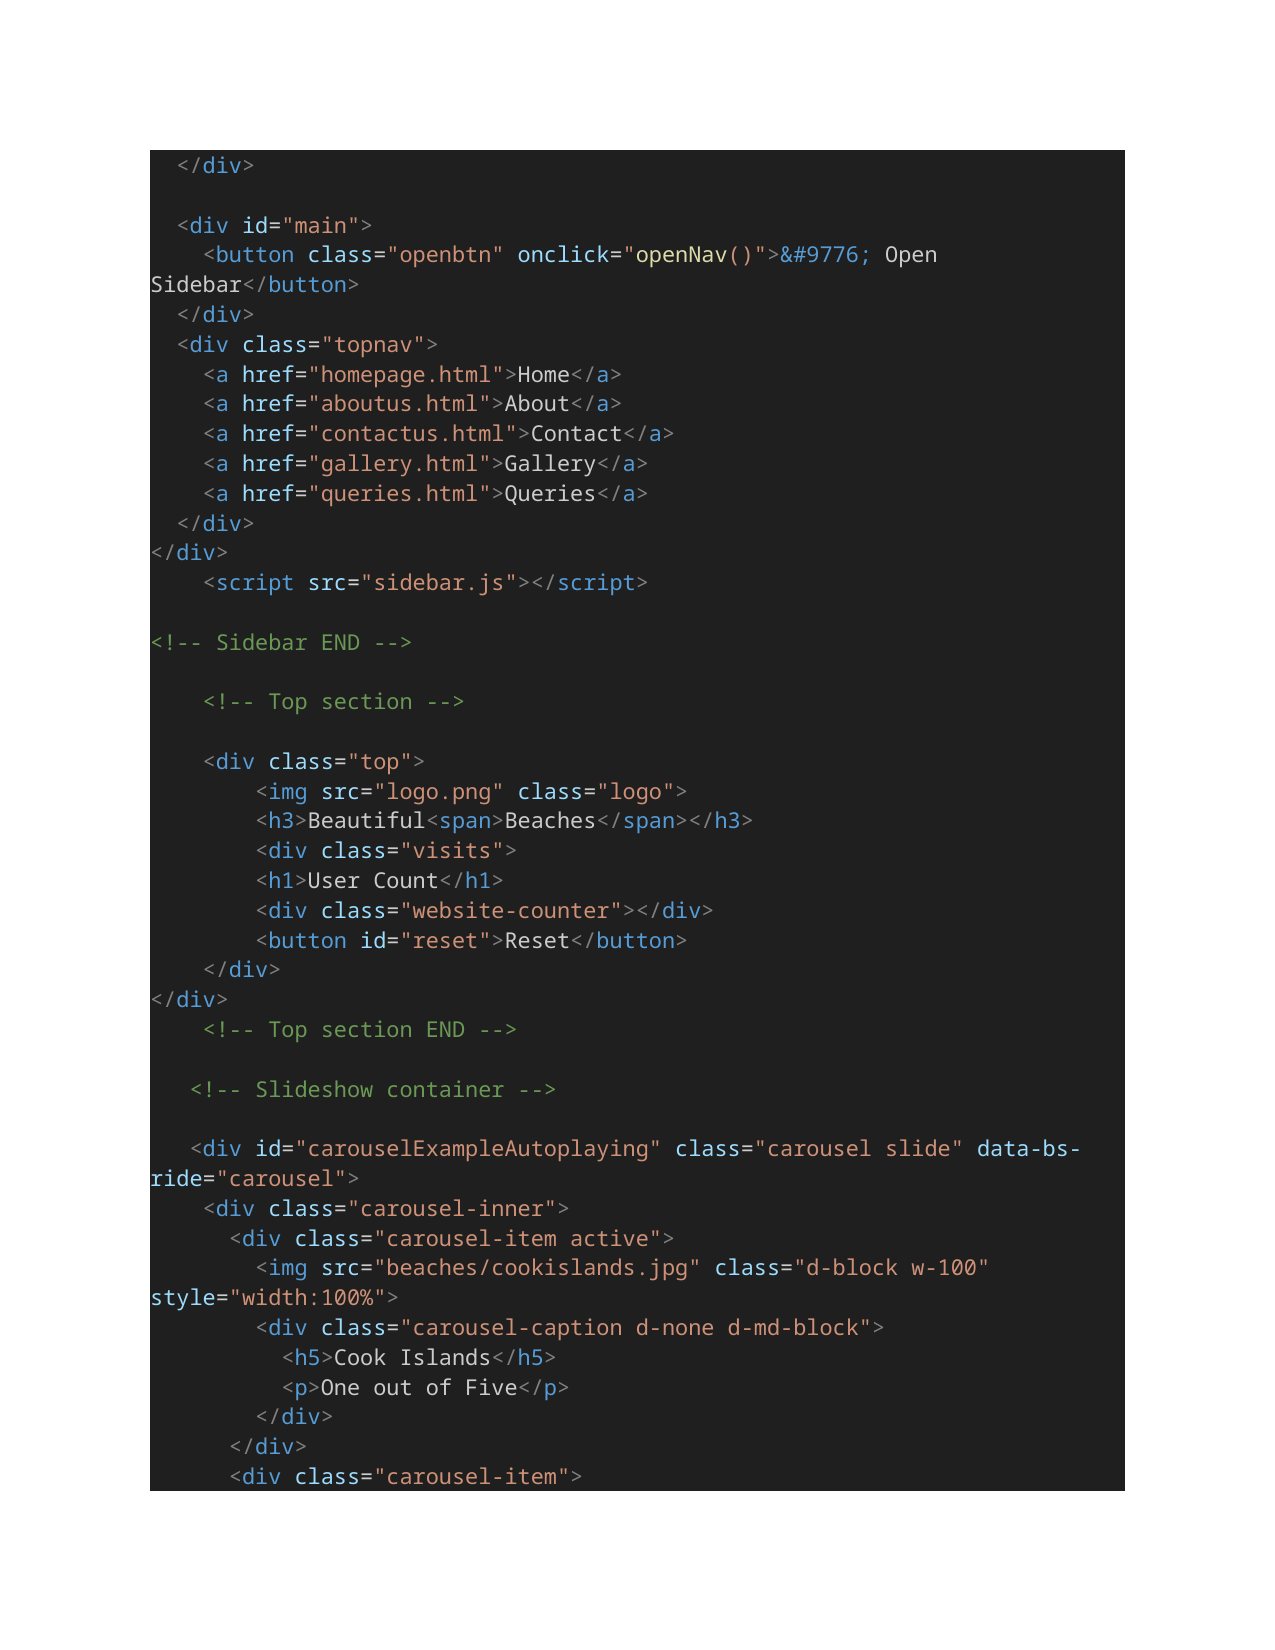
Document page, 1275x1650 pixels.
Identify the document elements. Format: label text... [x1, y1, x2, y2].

text <a href="aboutus.html">About</a> [150, 388, 1125, 418]
text <div class="carousel-item"> [150, 1461, 1125, 1491]
text </div> [150, 299, 1125, 329]
text </div> [150, 1401, 1125, 1431]
text </div> [150, 984, 1125, 1014]
text <div class="visits"> [150, 835, 1125, 865]
text <div class="carousel-inner"> [150, 1193, 1125, 1222]
text <a href="contactus.html">Contact</a> [150, 418, 1125, 448]
text <!-- Top section END --> [150, 1014, 1125, 1044]
text <a href="homepage.html">Home</a> [150, 358, 1125, 388]
text </div> [150, 1431, 1125, 1461]
text <button class="openbtn" onclick="openNav()">&#9776; Open Sidebar</button> [150, 239, 1125, 299]
text <script src="sidebar.js"></script> [150, 567, 1125, 597]
text <div class="top"> [150, 746, 1125, 776]
text <img src="logo.png" class="logo"> [150, 776, 1125, 805]
text <div id="main"> [150, 209, 1125, 239]
text </div> [150, 954, 1125, 984]
text <div id="carouselExampleAutoplaying" class="carousel slide" data-bs-ride="carousel"> [150, 1133, 1125, 1193]
text <a href="gallery.html">Gallery</a> [150, 448, 1125, 478]
text <h3>Beautiful<span>Beaches</span></h3> [150, 805, 1125, 835]
text <!-- Slideshow container --> [150, 1073, 1125, 1103]
text </div> [150, 537, 1125, 567]
text <div class="topnav"> [150, 329, 1125, 358]
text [150, 1312, 1125, 1342]
text <!-- Top section --> [150, 686, 1125, 716]
text <button id="reset">Reset</button> [150, 924, 1125, 954]
text <h5>Cook Islands</h5> [150, 1342, 1125, 1371]
text <div class="website-counter"></div> [150, 895, 1125, 924]
text <div class="carousel-item active"> [150, 1222, 1125, 1252]
text <p>One out of Five</p> [150, 1371, 1125, 1401]
text <h1>User Count</h1> [150, 865, 1125, 895]
text </div> [150, 507, 1125, 537]
text <!-- Sidebar END --> [150, 627, 1125, 656]
text <img src="beaches/cookislands.jpg" class="d-block w-100" style="width:100%"> [150, 1252, 1125, 1312]
text </div> [150, 150, 1125, 180]
text <a href="queries.html">Queries</a> [150, 478, 1125, 507]
